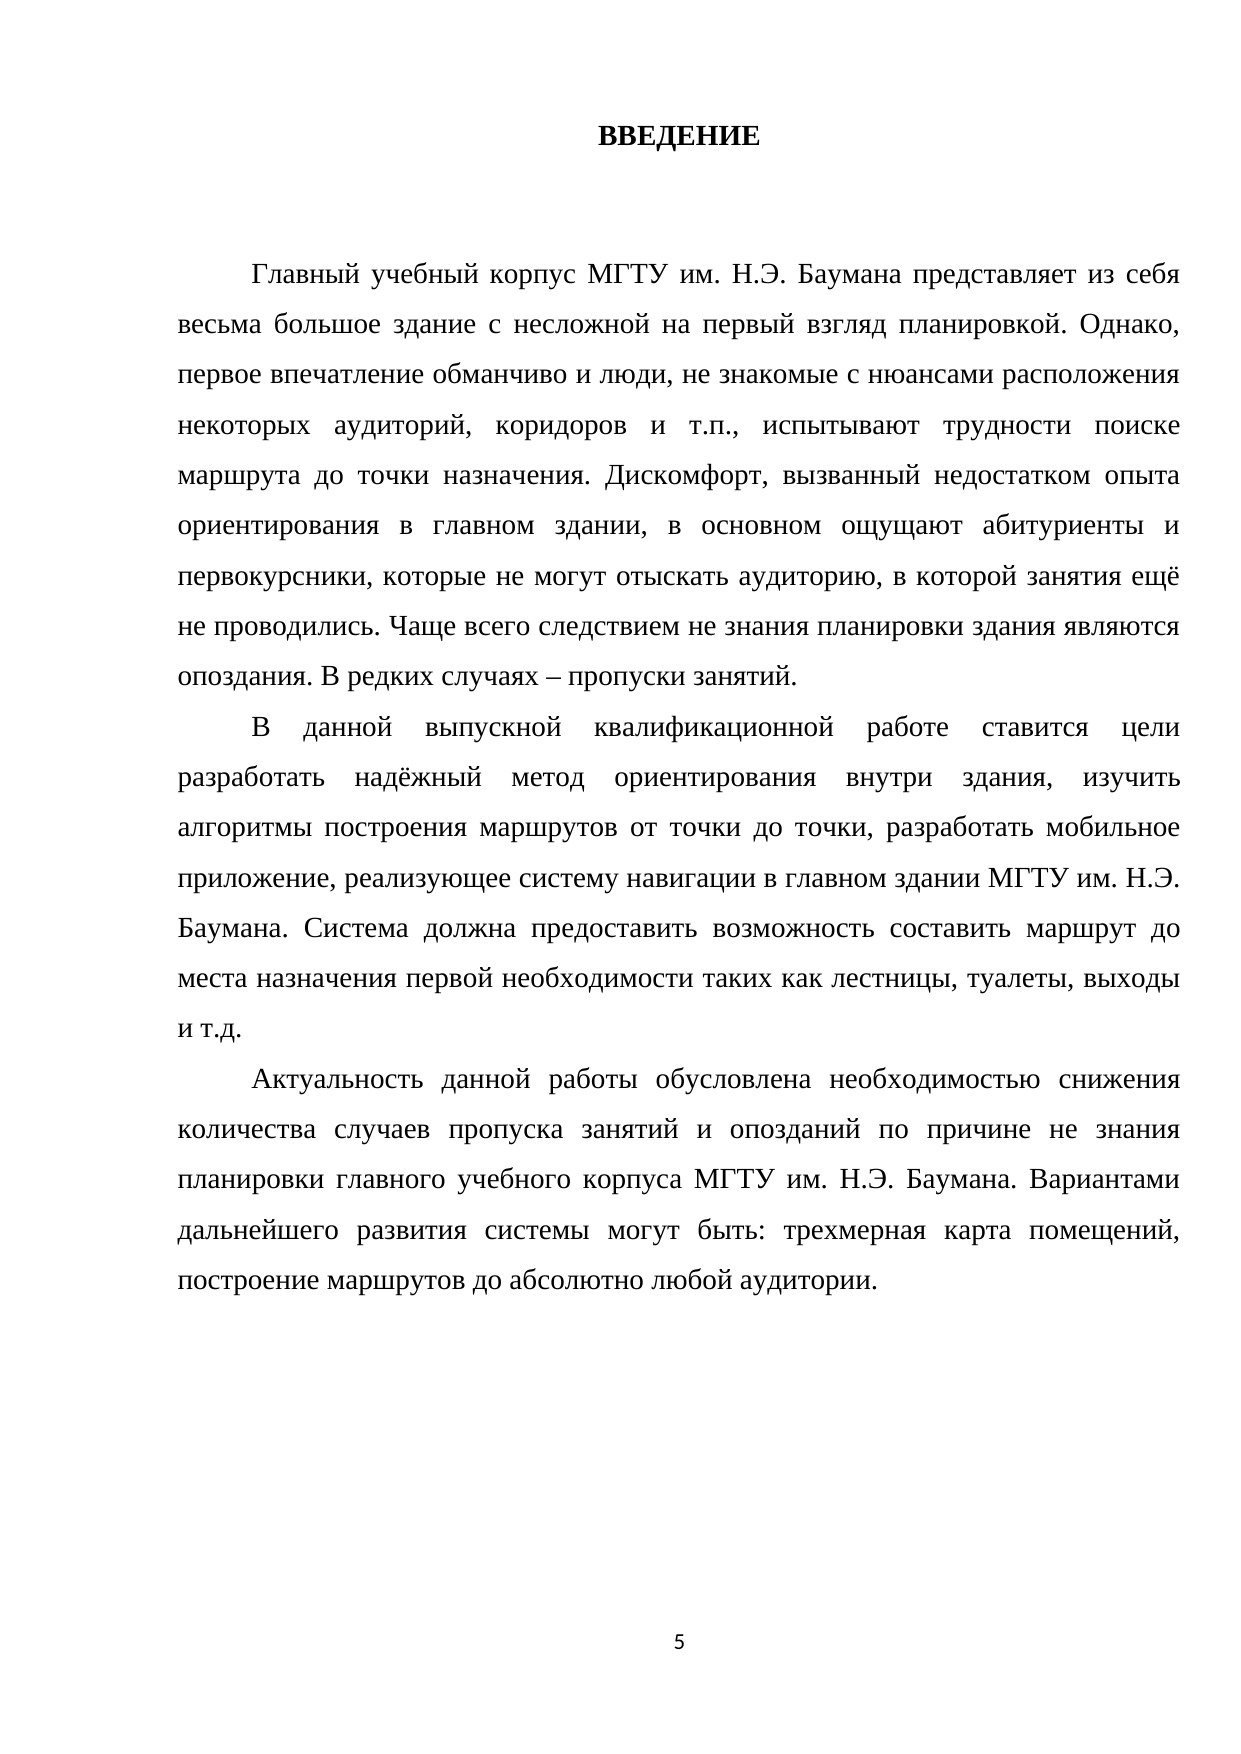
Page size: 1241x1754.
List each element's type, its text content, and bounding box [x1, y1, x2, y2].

text В данной выпускной квалификационной работе ставится цели разработать надёжный метод ориентирования внутри здания, изучить алгоритмы построения маршрутов от точки до точки, разработать мобильное приложение, реализующее систему навигации в главном здании МГТУ им. Н.Э. Баумана. Система должна предоставить возможность составить маршрут до места назначения первой необходимости таких как лестницы, туалеты, выходы и т.д. [177, 709, 1181, 1044]
text Главный учебный корпус МГТУ им. Н.Э. Баумана представляет из себя весьма большое здание с несложной на первый взгляд планировкой. Однако, первое впечатление обманчиво и люди, не знакомые с нюансами расположения некоторых аудиторий, коридоров и т.п., испытывают трудности поиске маршрута до точки назначения. Дискомфорт, вызванный недостатком опыта ориентирования в главном здании, в основном ощущают абитуриенты и первокурсники, которые не могут отыскать аудиторию, в которой занятия ещё не проводились. Чаще всего следствием не знания планировки здания являются опоздания. В редких случаях – пропуски занятий. [177, 256, 1181, 692]
text ВВЕДЕНИЕ [177, 118, 1181, 152]
text Актуальность данной работы обусловлена необходимостью снижения количества случаев пропуска занятий и опозданий по причине не знания планировки главного учебного корпуса МГТУ им. Н.Э. Баумана. Вариантами дальнейшего развития системы могут быть: трехмерная карта помещений, построение маршрутов до абсолютно любой аудитории. [177, 1061, 1181, 1296]
